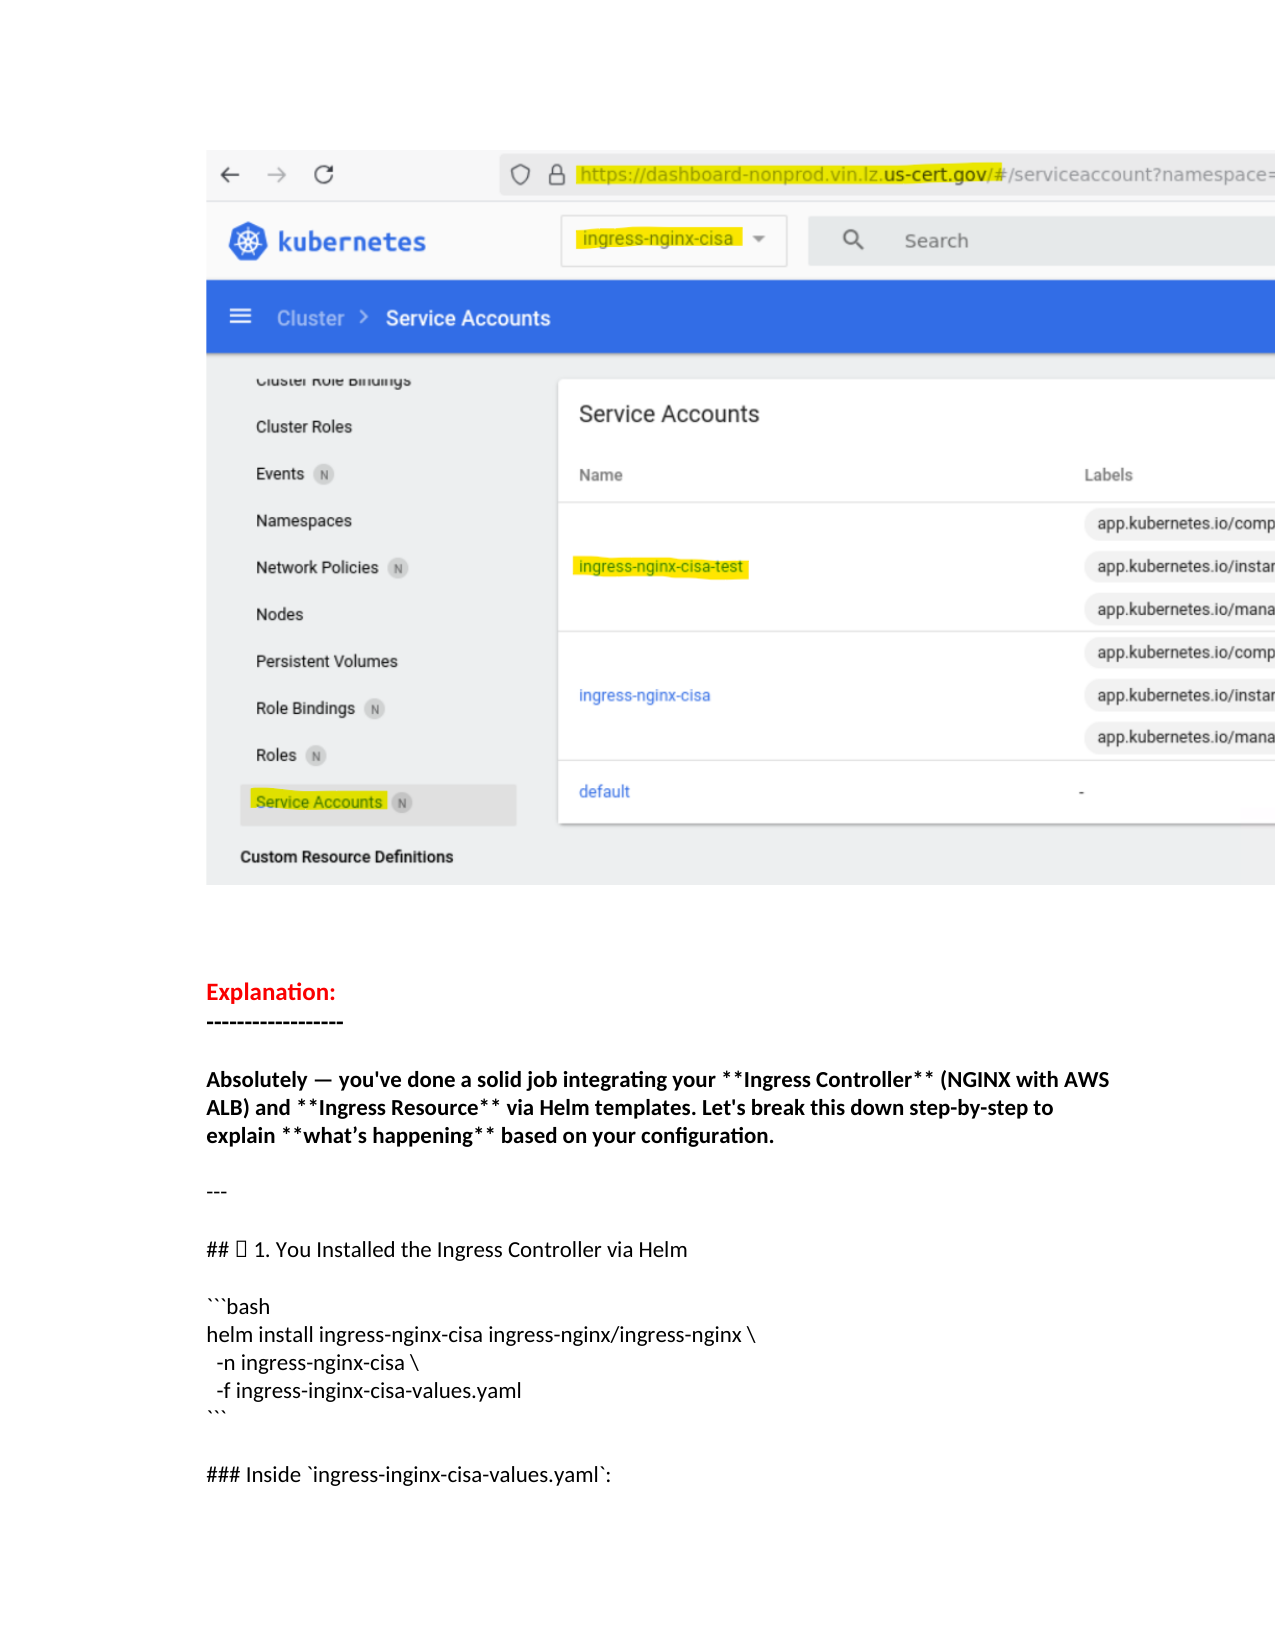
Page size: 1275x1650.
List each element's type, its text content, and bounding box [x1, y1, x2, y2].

text ------------------ [206, 1006, 1125, 1037]
text ``` [206, 1404, 1125, 1432]
text Absolutely — you've done a solid job integrating your **Ingress Controller** (NGINX with AWS ALB) and **Ingress Resource** via Helm templates. Let's break this down step-by-step to explain **what’s happening** based on your configuration. [206, 1065, 1125, 1149]
picture [206, 150, 1275, 885]
text helm install ingress-nginx-cisa ingress-nginx/ingress-nginx \ [206, 1320, 1125, 1348]
text -n ingress-nginx-cisa \ [206, 1348, 1125, 1376]
text ```bash [206, 1292, 1125, 1320]
text --- [206, 1177, 1125, 1205]
text -f ingress-inginx-cisa-values.yaml [206, 1376, 1125, 1404]
text ## 🔧 1. You Installed the Ingress Controller via Helm [206, 1233, 1125, 1264]
text Explanation: [206, 976, 1125, 1006]
text ### Inside `ingress-inginx-cisa-values.yaml`: [206, 1461, 1125, 1488]
